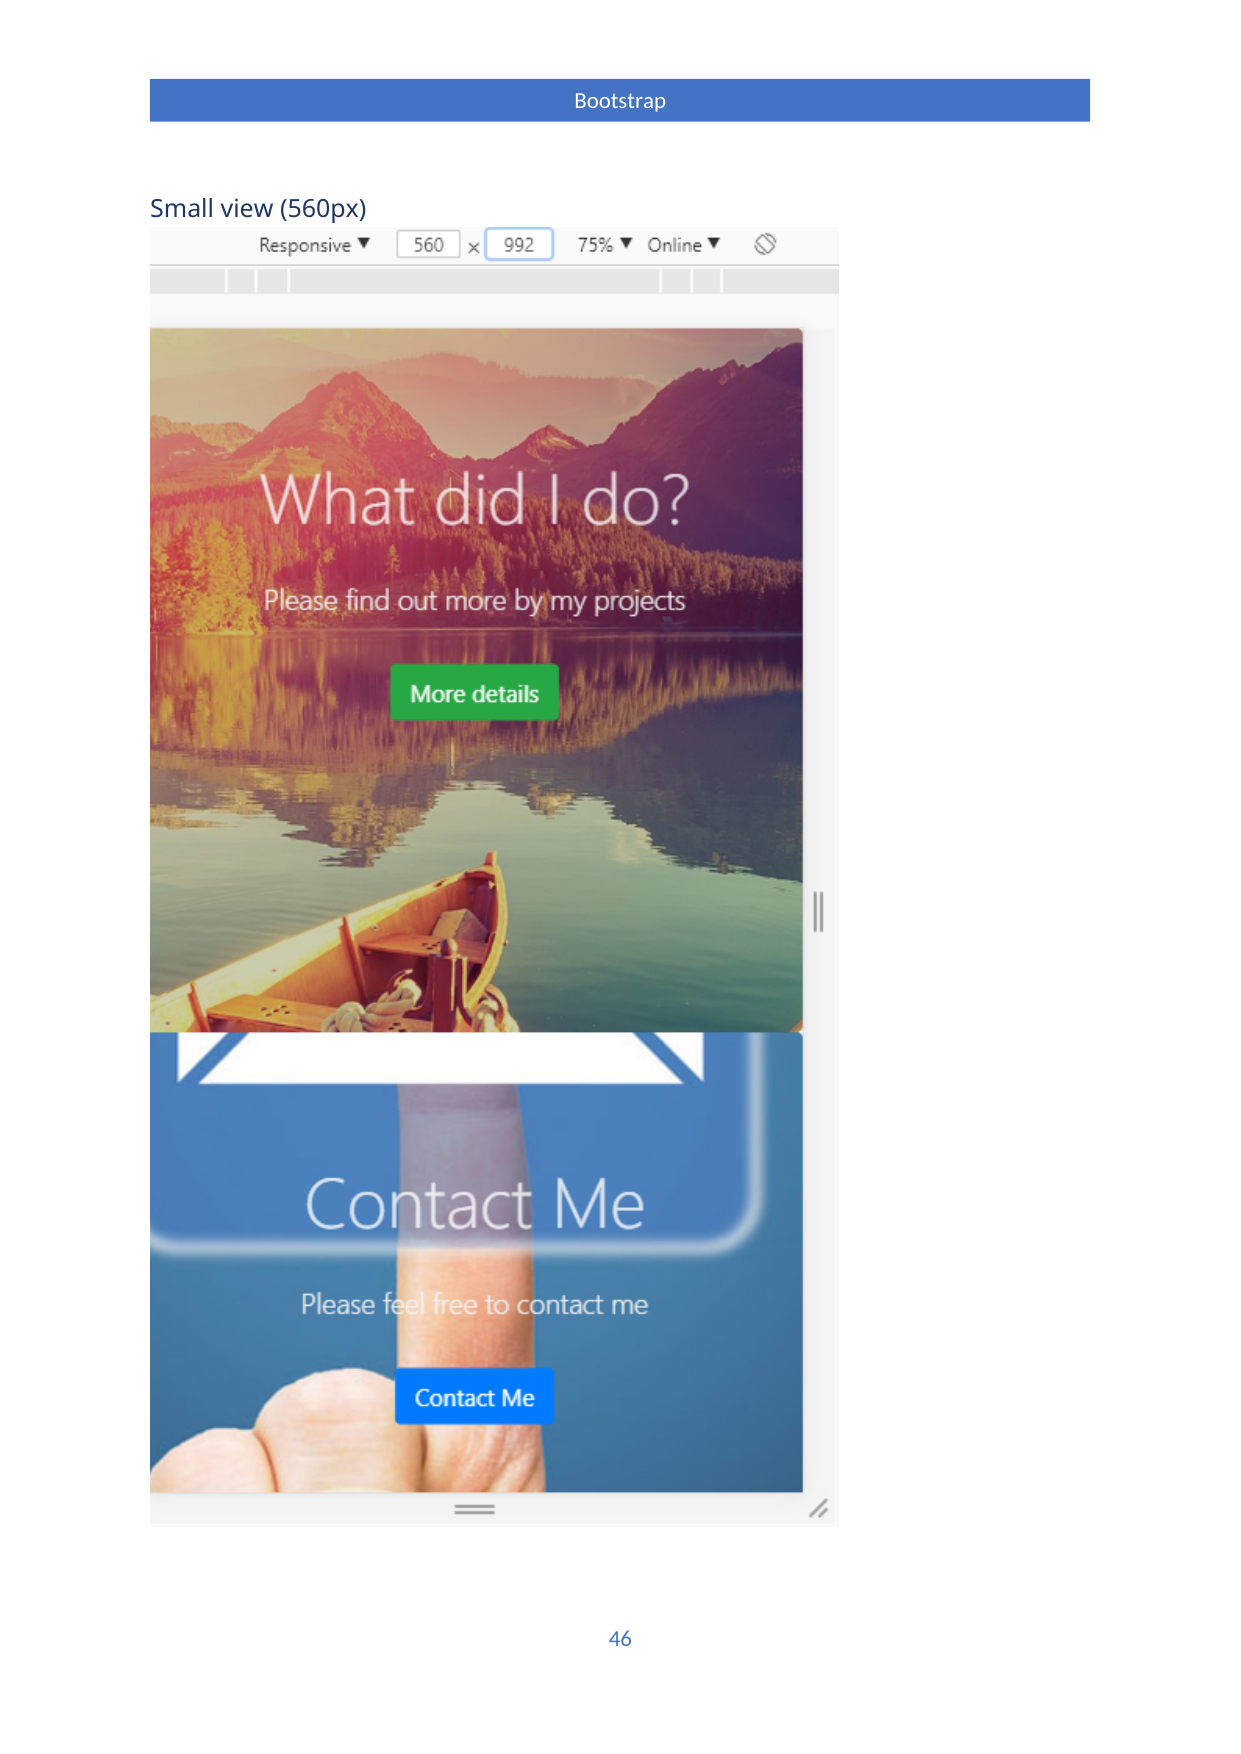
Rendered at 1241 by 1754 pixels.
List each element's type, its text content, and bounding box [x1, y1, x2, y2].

subtitle Small view (560px) [150, 191, 1090, 225]
picture [150, 227, 839, 1527]
